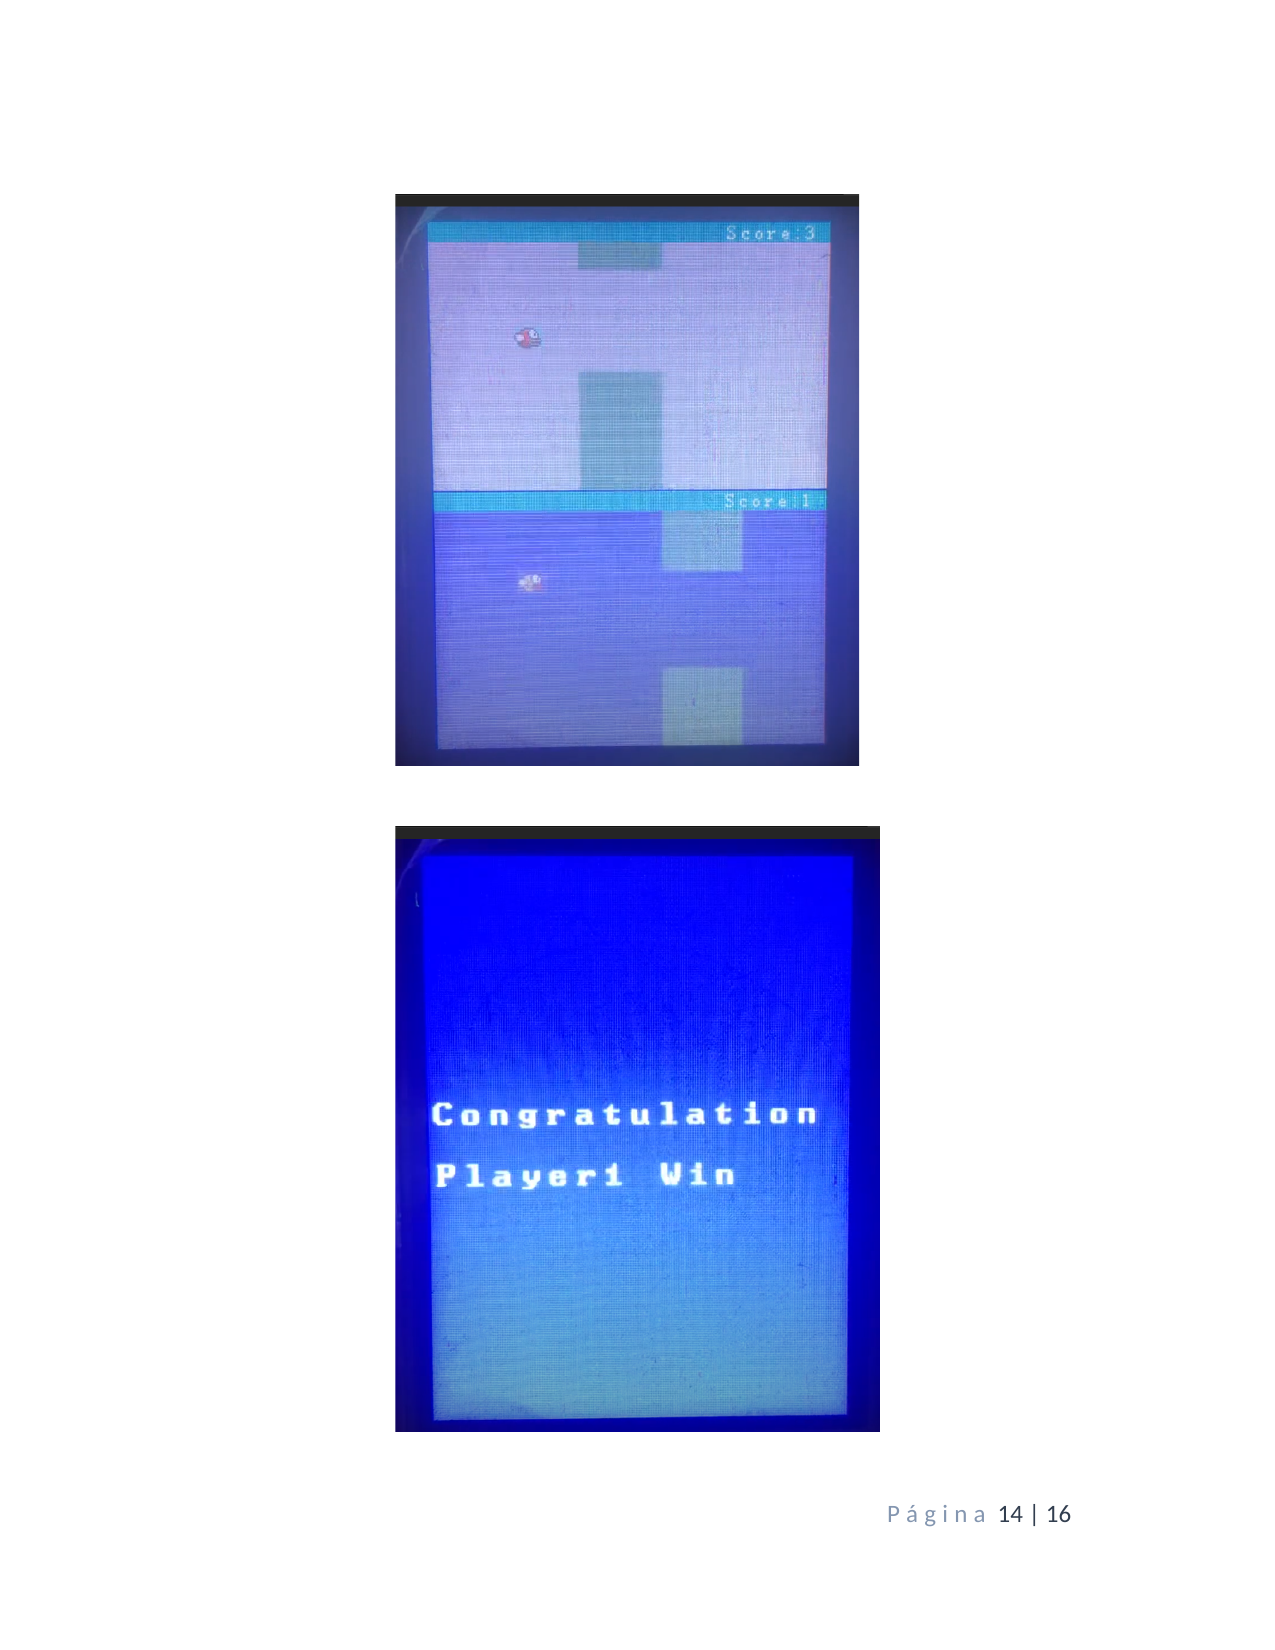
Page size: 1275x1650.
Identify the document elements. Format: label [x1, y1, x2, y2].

picture [395, 194, 860, 766]
picture [395, 826, 880, 1432]
